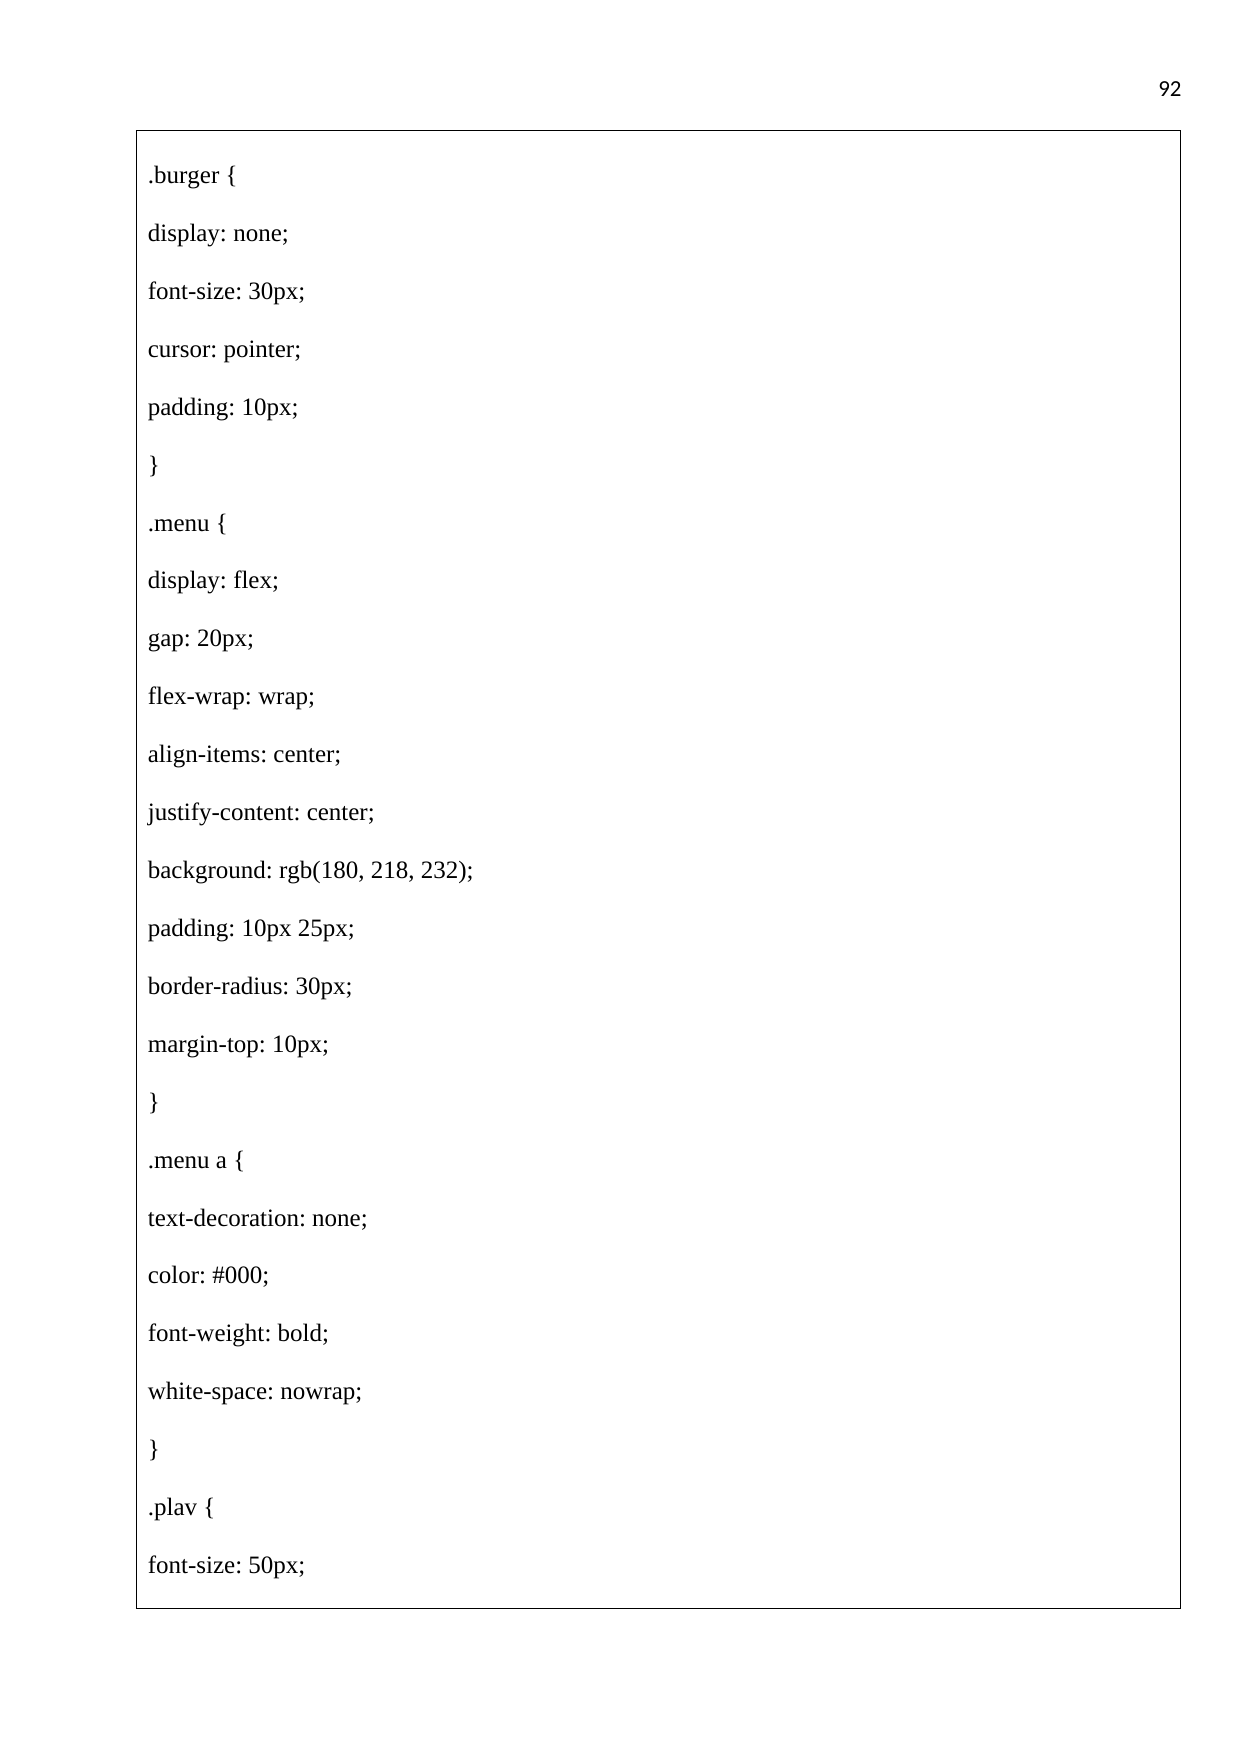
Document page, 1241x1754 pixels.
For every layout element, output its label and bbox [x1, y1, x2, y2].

table_header [137, 131, 1180, 1608]
